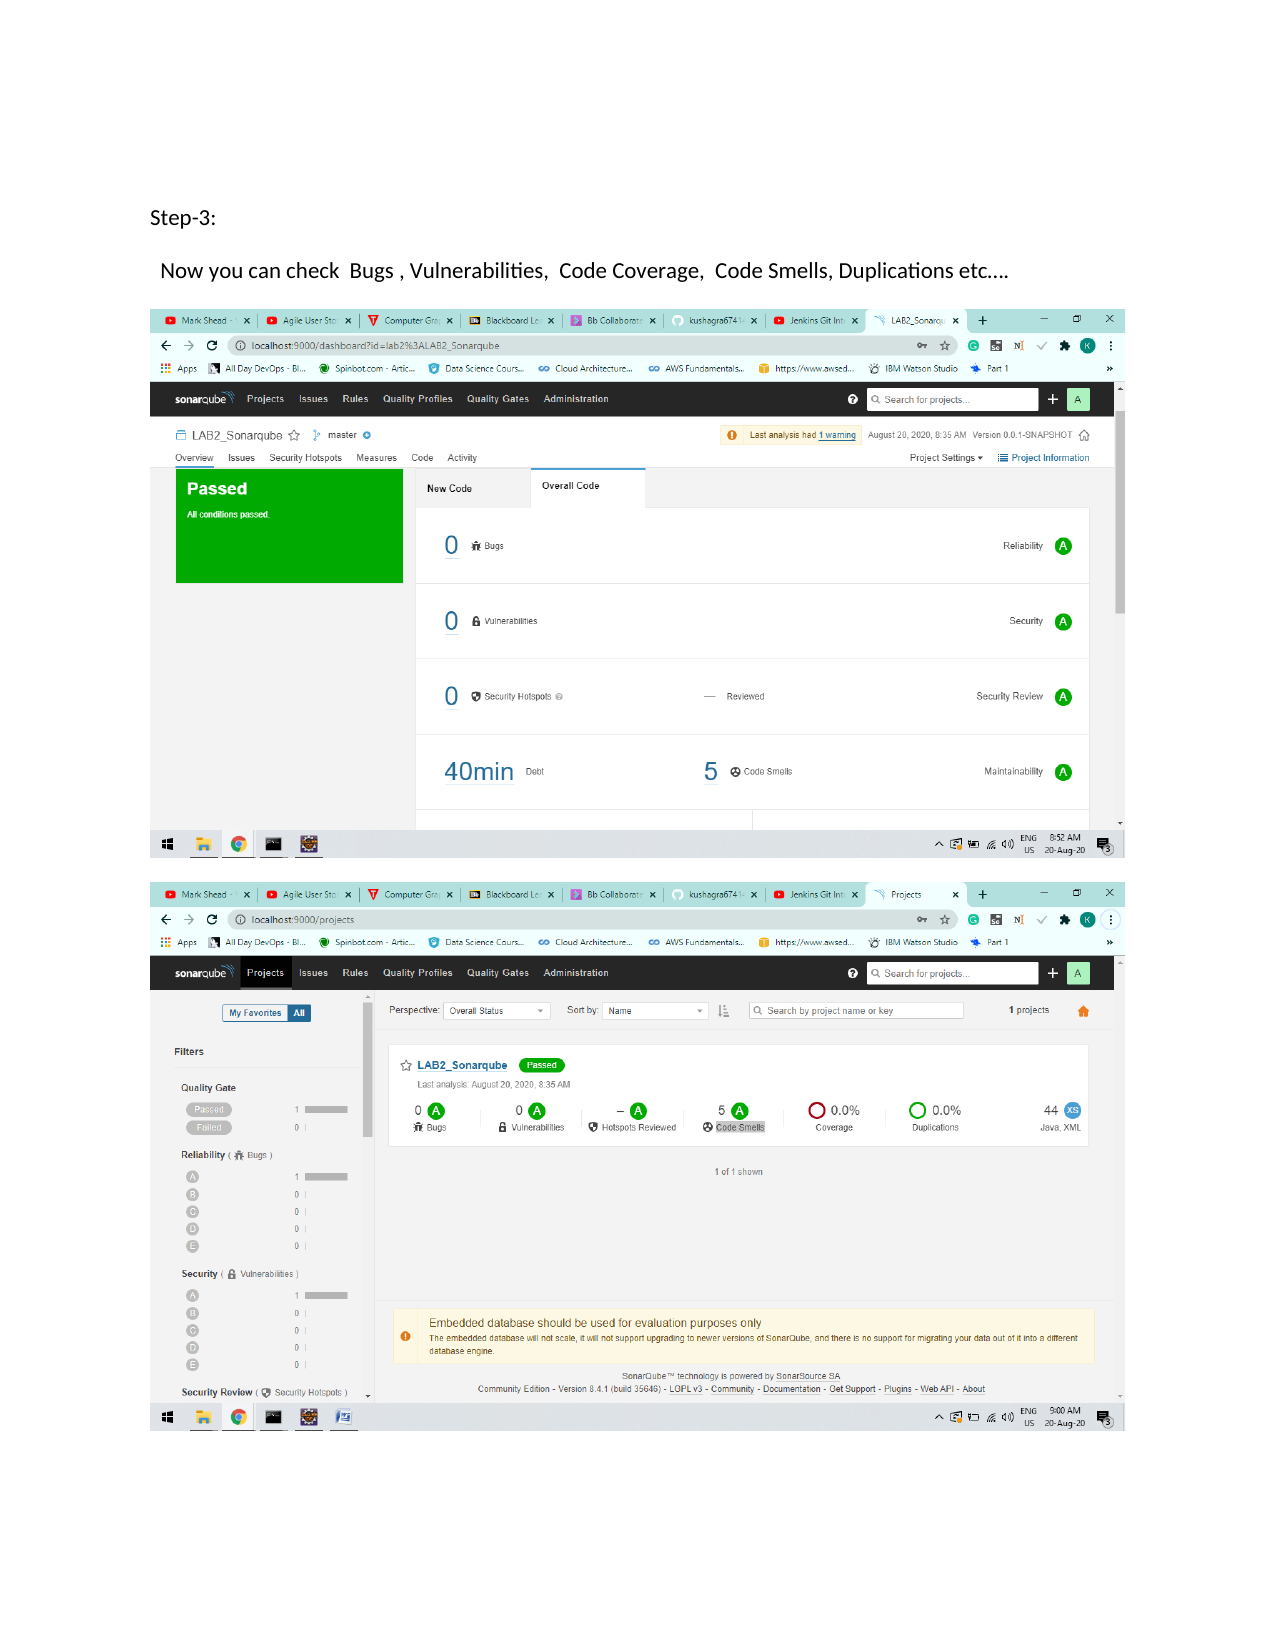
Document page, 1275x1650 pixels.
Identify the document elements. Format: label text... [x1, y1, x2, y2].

text Now you can check Bugs , Vulnerabilities, Code Coverage, Code Smells, Duplications etc…. [150, 256, 1125, 284]
picture [150, 309, 1125, 858]
picture [150, 882, 1125, 1431]
text Step-3: [150, 203, 1125, 231]
